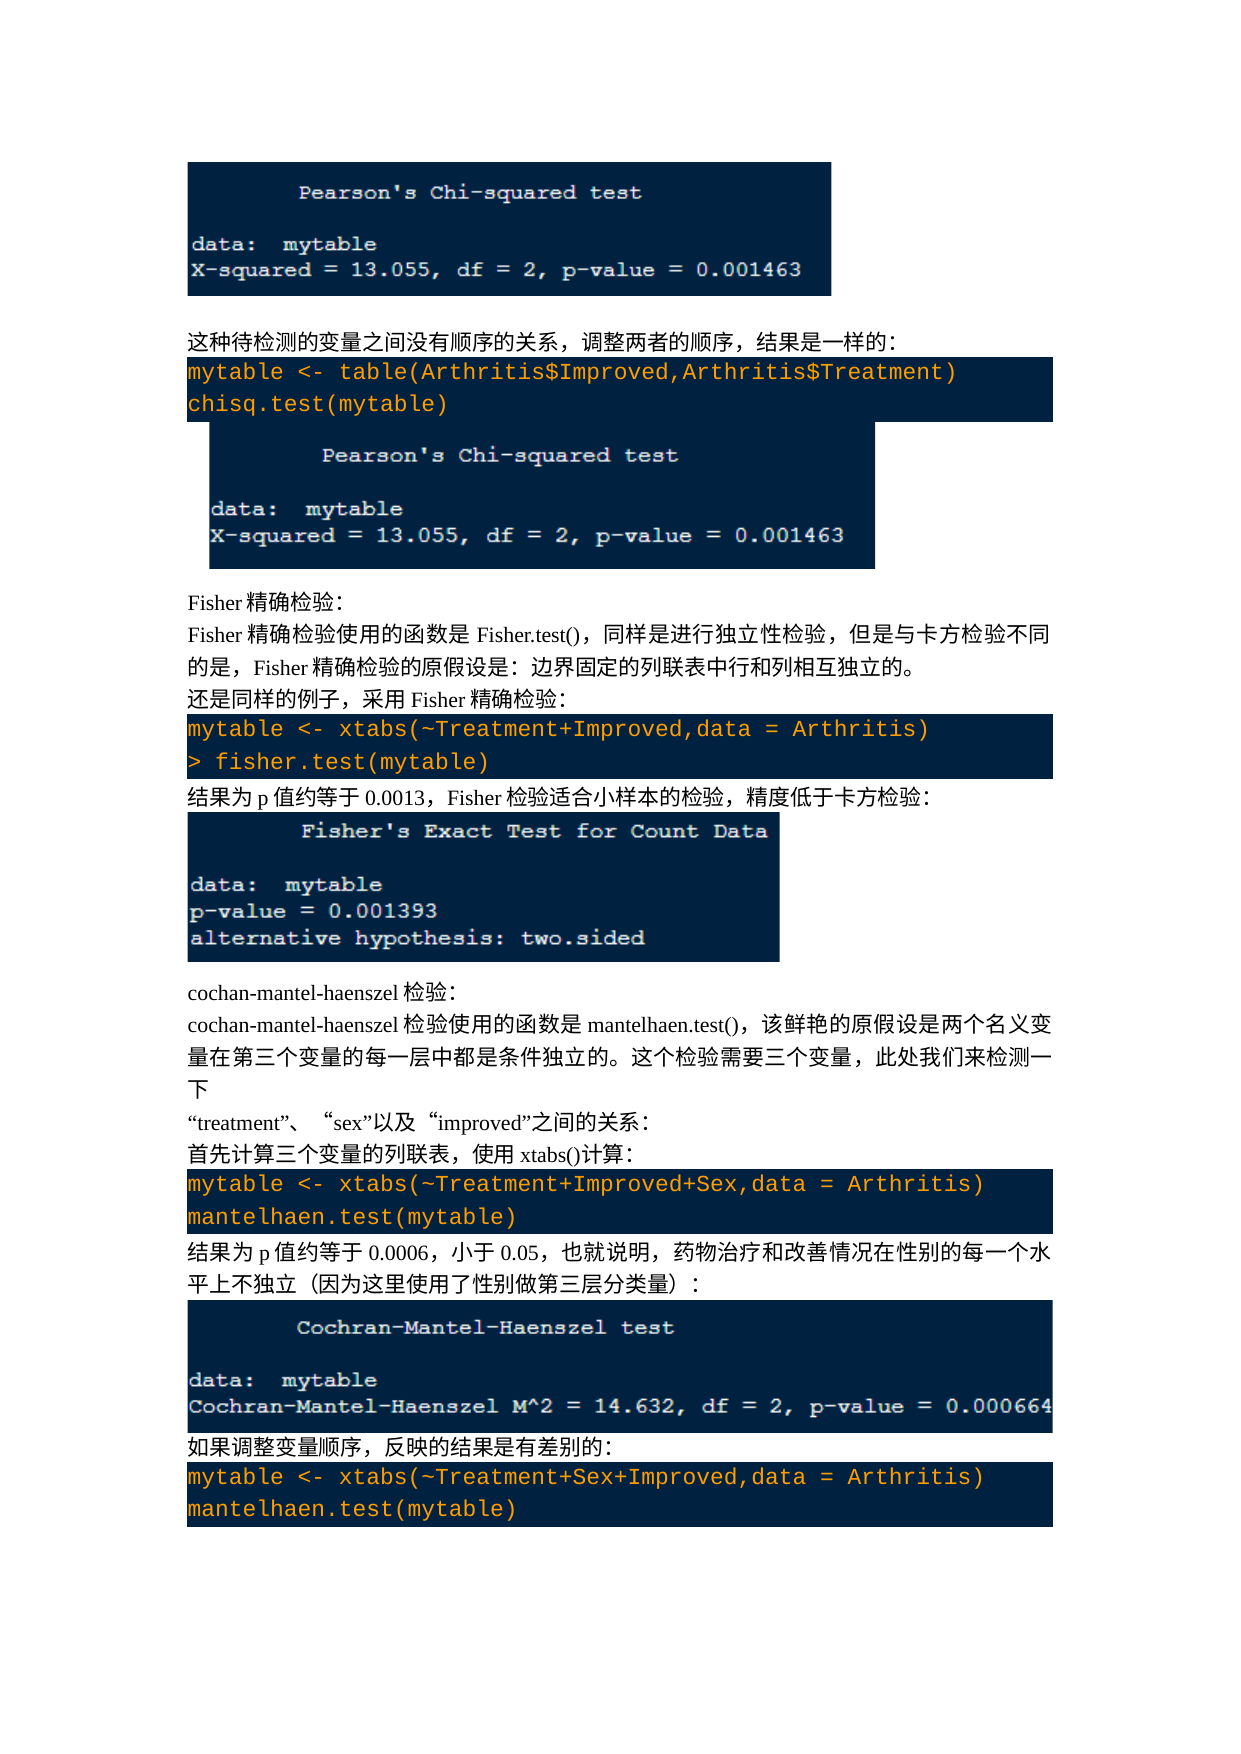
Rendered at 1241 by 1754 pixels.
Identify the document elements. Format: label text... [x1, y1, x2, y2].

text mantelhaen.test(mytable) [187, 1494, 1053, 1527]
text 首先计算三个变量的列联表，使用xtabs()计算： [187, 1137, 1053, 1169]
text mytable <- table(Arthritis$Improved,Arthritis$Treatment) [187, 357, 1053, 389]
text cochan-mantel-haenszel检验使用的函数是mantelhaen.test()，该鲜艳的原假设是两个名义变量在第三个变量的每一层中都是条件独立的。这个检验需要三个变量，此处我们来检测一下 [187, 1007, 1053, 1104]
text Fisher精确检验： [187, 584, 1053, 617]
text 结果为p值约等于0.0013，Fisher检验适合小样本的检验，精度低于卡方检验： [187, 779, 1053, 812]
text Fisher精确检验使用的函数是Fisher.test()，同样是进行独立性检验，但是与卡方检验不同的是，Fisher精确检验的原假设是：边界固定的列联表中行和列相互独立的。 [187, 617, 1053, 682]
text 还是同样的例子，采用Fisher精确检验： [187, 682, 1053, 714]
text mantelhaen.test(mytable) [187, 1202, 1053, 1234]
text mytable <- xtabs(~Treatment+Sex+Improved,data = Arthritis) [187, 1462, 1053, 1494]
text 这种待检测的变量之间没有顺序的关系，调整两者的顺序，结果是一样的： [187, 324, 1053, 357]
text mytable <- xtabs(~Treatment+Improved,data = Arthritis) [187, 714, 1053, 747]
text 如果调整变量顺序，反映的结果是有差别的： [187, 1429, 1053, 1462]
text cochan-mantel-haenszel检验： [187, 974, 1053, 1007]
text > fisher.test(mytable) [187, 747, 1053, 779]
picture [187, 812, 780, 962]
text “treatment”、“sex”以及“improved”之间的关系： [187, 1104, 1053, 1137]
text mytable <- xtabs(~Treatment+Improved+Sex,data = Arthritis) [187, 1169, 1053, 1202]
text chisq.test(mytable) [187, 389, 1053, 422]
picture [187, 1300, 1053, 1429]
text 结果为p值约等于0.0006，小于0.05，也就说明，药物治疗和改善情况在性别的每一个水平上不独立（因为这里使用了性别做第三层分类量）： [187, 1234, 1053, 1299]
picture [187, 162, 832, 296]
picture [209, 422, 876, 569]
